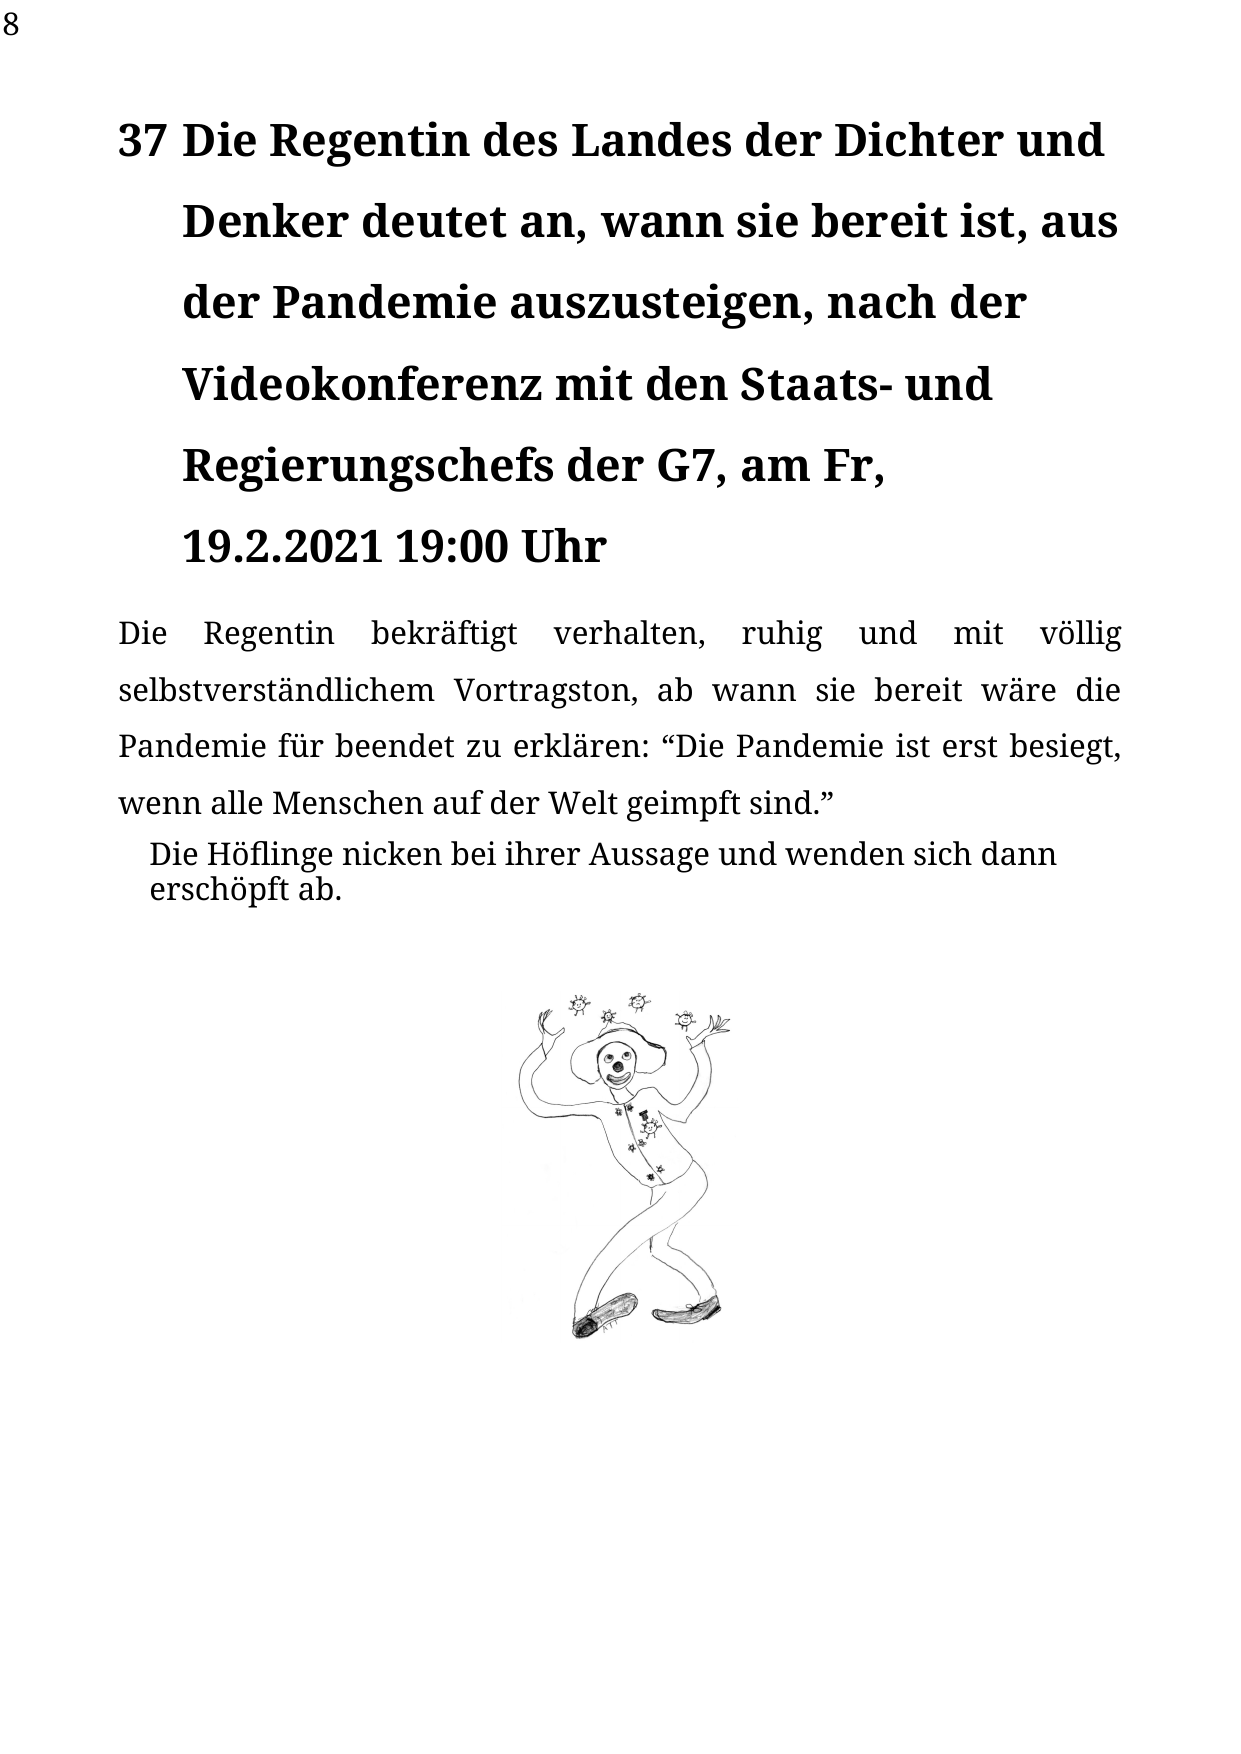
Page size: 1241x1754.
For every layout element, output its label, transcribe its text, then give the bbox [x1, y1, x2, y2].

text Die Höflinge nicken bei ihrer Aussage und wenden sich dann erschöpft ab. [149, 837, 1134, 908]
text 19.2.2021 19:00 Uhr [182, 515, 1134, 576]
subtitle Die Regentin des Landes der Dichter und Denker deutet an, wann sie bereit ist, aus der Pandemie auszusteigen, nach der Videokonferenz mit den Staats- und Regierungschefs der G7, am Fr, [118, 109, 1122, 494]
text Die Regentin bekräftigt verhalten, ruhig und mit völlig selbstverständlichem Vortragston, ab wann sie bereit wäre die Pandemie für beendet zu erklären: “Die Pandemie ist erst besiegt, wenn alle Menschen auf der Welt geimpft sind.” [118, 611, 1123, 823]
picture [501, 991, 739, 1343]
